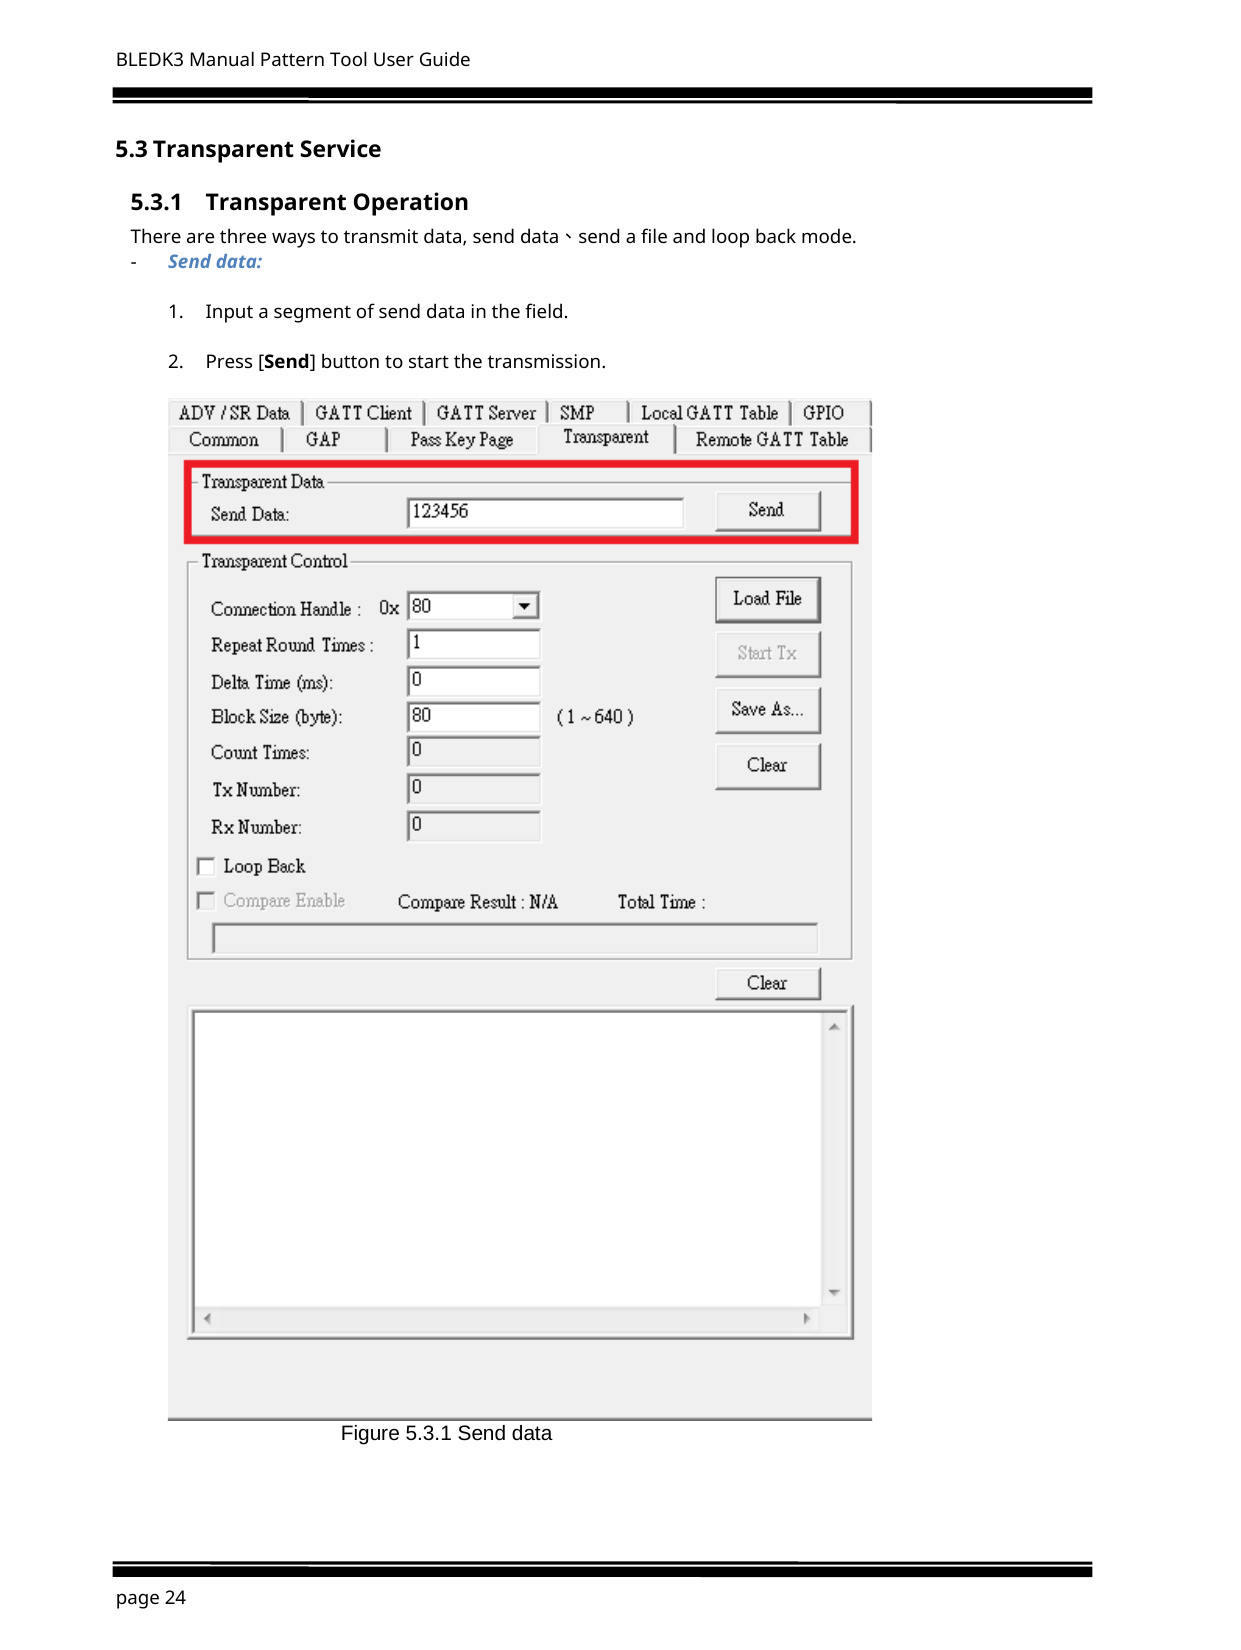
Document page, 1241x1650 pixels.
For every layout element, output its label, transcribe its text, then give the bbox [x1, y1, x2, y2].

subtitle Transparent Operation [130, 185, 1090, 217]
text There are three ways to transmit data, send data、send a file and loop back mode. [116, 221, 1090, 248]
list Input a segment of send data in the field. [168, 299, 1090, 324]
subtitle Transparent Service [115, 133, 1090, 164]
list Press [Send] button to start the transmission. [168, 349, 1090, 374]
picture [167, 398, 873, 1421]
list Send data: [130, 248, 1090, 274]
text Figure 5.3.1 Send data [266, 1421, 1090, 1444]
